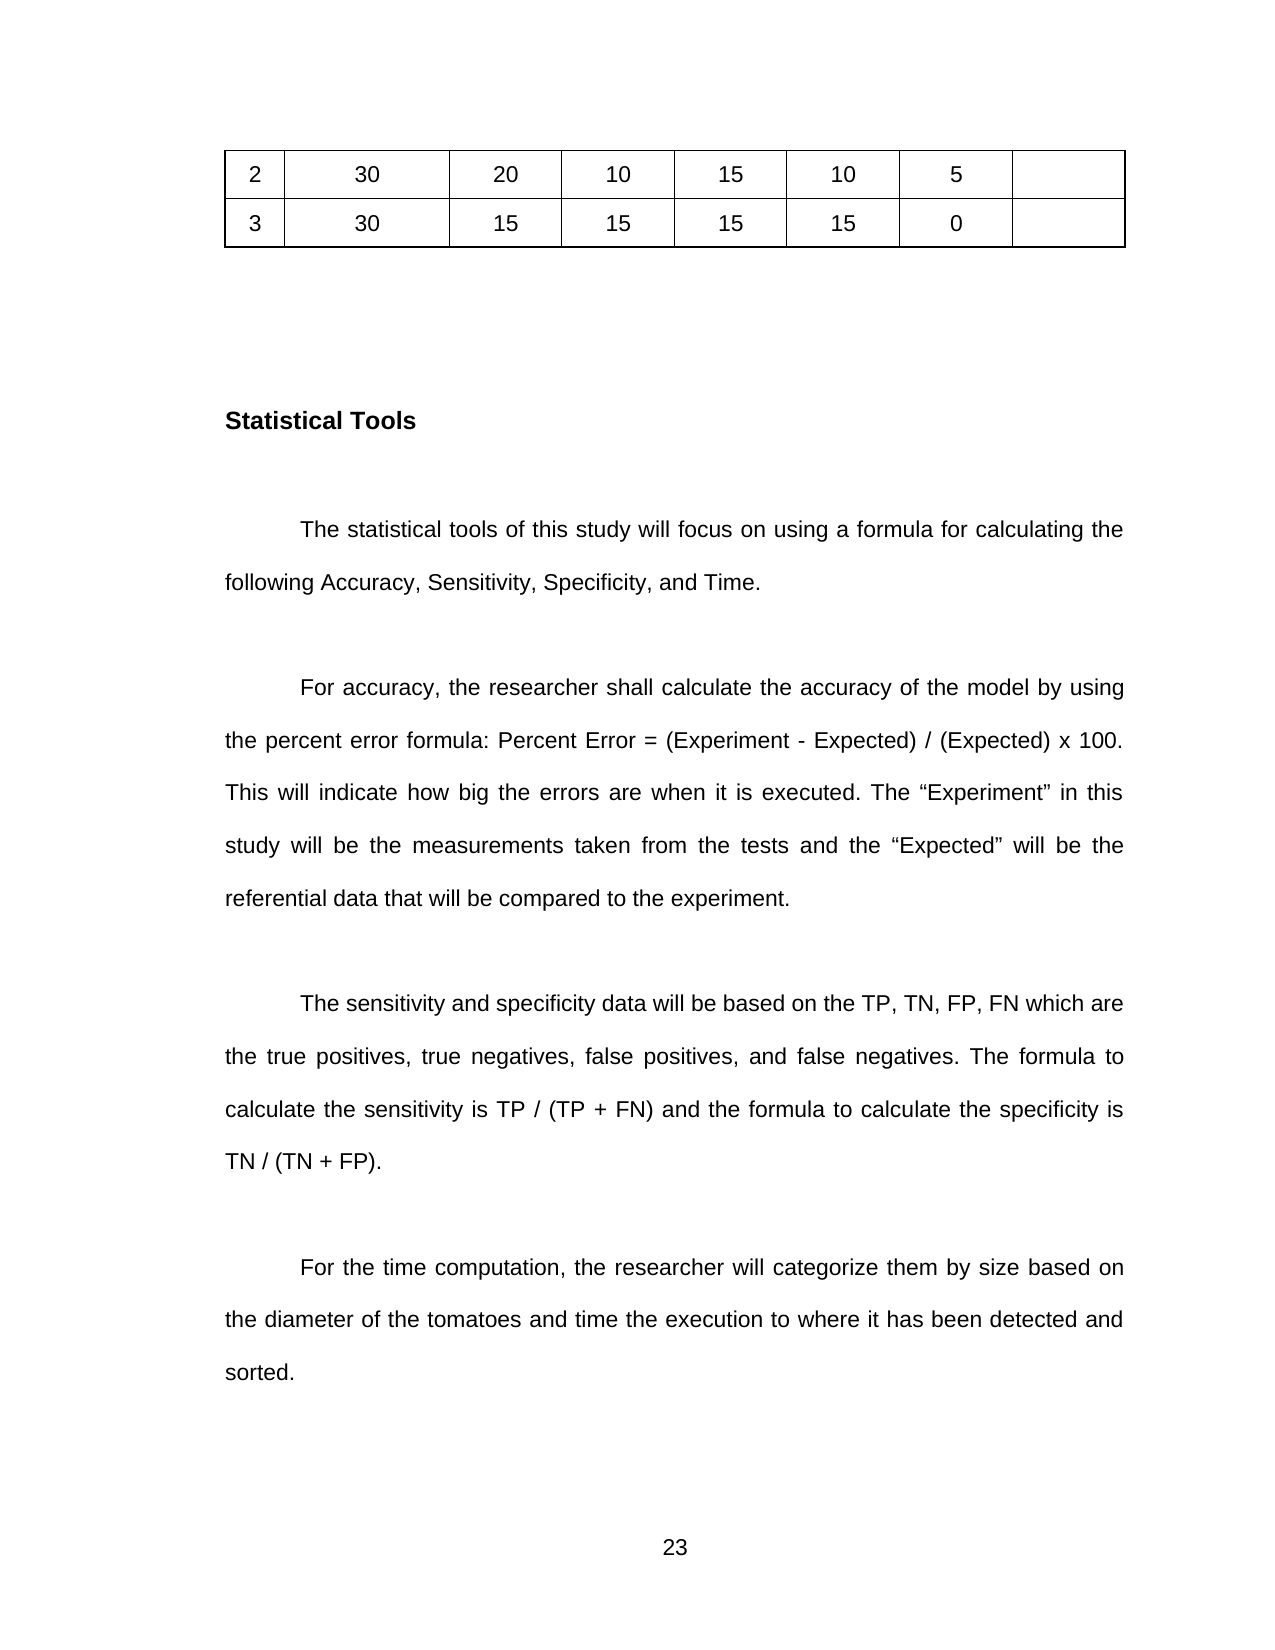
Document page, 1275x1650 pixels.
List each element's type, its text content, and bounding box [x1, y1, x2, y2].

table_cell 2 [226, 151, 284, 198]
table_cell 10 [787, 151, 899, 198]
table_cell 15 [562, 199, 674, 246]
table_cell [1013, 199, 1124, 246]
subtitle Statistical Tools [225, 406, 1125, 434]
text The statistical tools of this study will focus on using a formula for calculating the following Accuracy, Sensitivity, Specificity, and Time. [225, 516, 1125, 595]
table_cell 3 [226, 199, 284, 246]
table_cell 15 [787, 199, 899, 246]
text For accuracy, the researcher shall calculate the accuracy of the model by using the percent error formula: Percent Error = (Experiment - Expected) / (Expected) x 100. This will indicate how big the errors are when it is executed. The “Experiment” in this study will be the measurements taken from the tests and the “Expected” will be the referential data that will be compared to the experiment. [225, 674, 1125, 911]
table_cell 30 [285, 199, 449, 246]
table_cell 15 [450, 199, 561, 246]
table_cell 5 [900, 151, 1012, 198]
table_cell 20 [450, 151, 561, 198]
table_cell [1013, 151, 1124, 198]
table_cell 15 [675, 151, 786, 198]
table_cell 30 [285, 151, 449, 198]
text The sensitivity and specificity data will be based on the TP, TN, FP, FN which are the true positives, true negatives, false positives, and false negatives. The formula to calculate the sensitivity is TP / (TP + FN) and the formula to calculate the specificity is TN / (TN + FP). [225, 990, 1125, 1175]
table_cell 0 [900, 199, 1012, 246]
table_cell 15 [675, 199, 786, 246]
text For the time computation, the researcher will categorize them by size based on the diameter of the tomatoes and time the execution to where it has been detected and sorted. [225, 1254, 1125, 1386]
table_cell 10 [562, 151, 674, 198]
